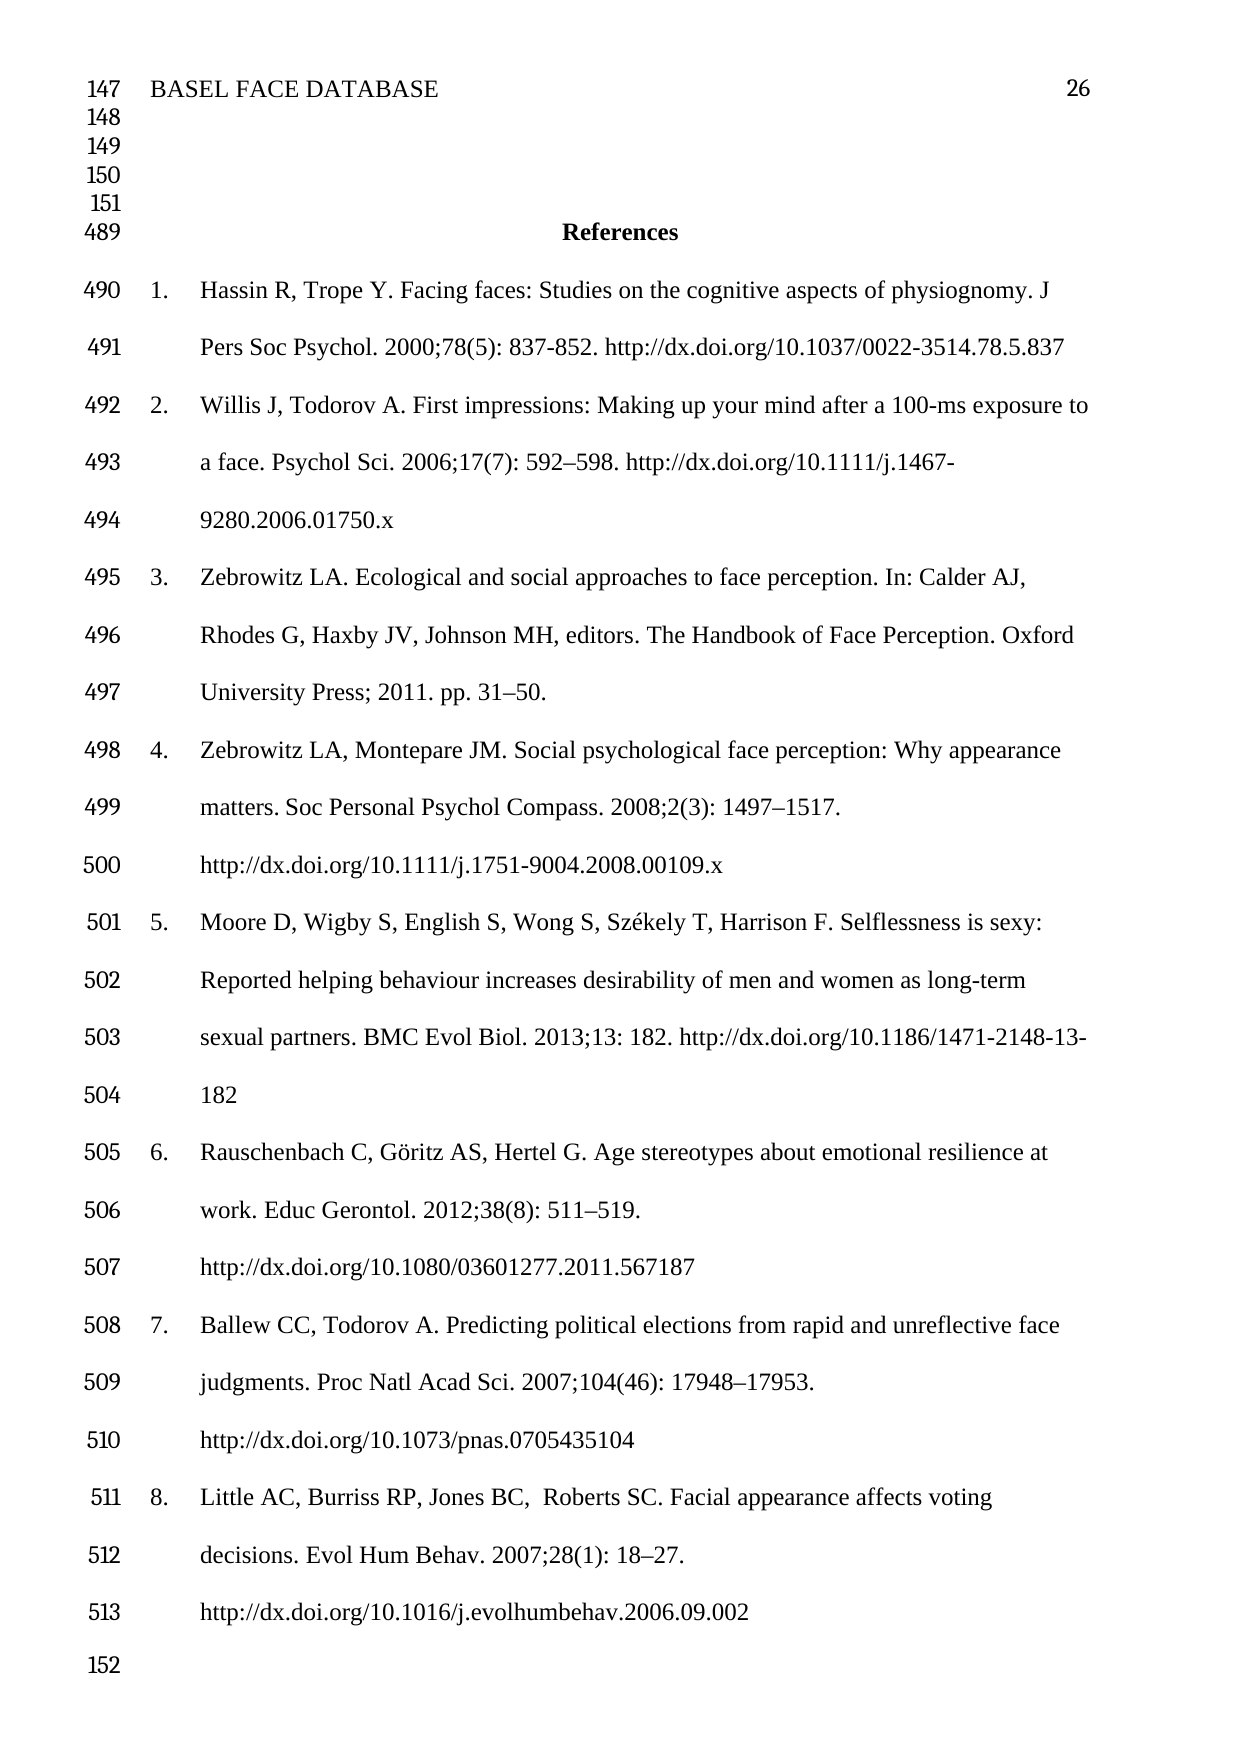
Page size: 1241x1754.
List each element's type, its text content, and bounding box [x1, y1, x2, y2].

text 1. Hassin R, Trope Y. Facing faces: Studies on the cognitive aspects of physiognomy. J Pers Soc Psychol. 2000;78(5): 837-852. http://dx.doi.org/10.1037/0022-3514.78.5.837 [150, 275, 1090, 361]
text 2. Willis J, Todorov A. First impressions: Making up your mind after a 100-ms exposure to a face. Psychol Sci. 2006;17(7): 592–598. http://dx.doi.org/10.1111/j.1467-9280.2006.01750.x [150, 390, 1090, 534]
text 4. Zebrowitz LA, Montepare JM. Social psychological face perception: Why appearance matters. Soc Personal Psychol Compass. 2008;2(3): 1497–1517. http://dx.doi.org/10.1111/j.1751-9004.2008.00109.x [150, 735, 1090, 879]
text 3. Zebrowitz LA. Ecological and social approaches to face perception. In: Calder AJ, Rhodes G, Haxby JV, Johnson MH, editors. The Handbook of Face Perception. Oxford University Press; 2011. pp. 31–50. [150, 562, 1090, 706]
text 8. Little AC, Burriss RP, Jones BC, Roberts SC. Facial appearance affects voting decisions. Evol Hum Behav. 2007;28(1): 18–27. http://dx.doi.org/10.1016/j.evolhumbehav.2006.09.002 [150, 1482, 1090, 1626]
text 7. Ballew CC, Todorov A. Predicting political elections from rapid and unreflective face judgments. Proc Natl Acad Sci. 2007;104(46): 17948–17953. http://dx.doi.org/10.1073/pnas.0705435104 [150, 1310, 1090, 1454]
text References [150, 217, 1090, 246]
text 5. Moore D, Wigby S, English S, Wong S, Székely T, Harrison F. Selflessness is sexy: Reported helping behaviour increases desirability of men and women as long-term sexual partners. BMC Evol Biol. 2013;13: 182. http://dx.doi.org/10.1186/1471-2148-13-182 [150, 907, 1090, 1109]
text 6. Rauschenbach C, Göritz AS, Hertel G. Age stereotypes about emotional resilience at work. Educ Gerontol. 2012;38(8): 511–519. http://dx.doi.org/10.1080/03601277.2011.567187 [150, 1137, 1090, 1281]
